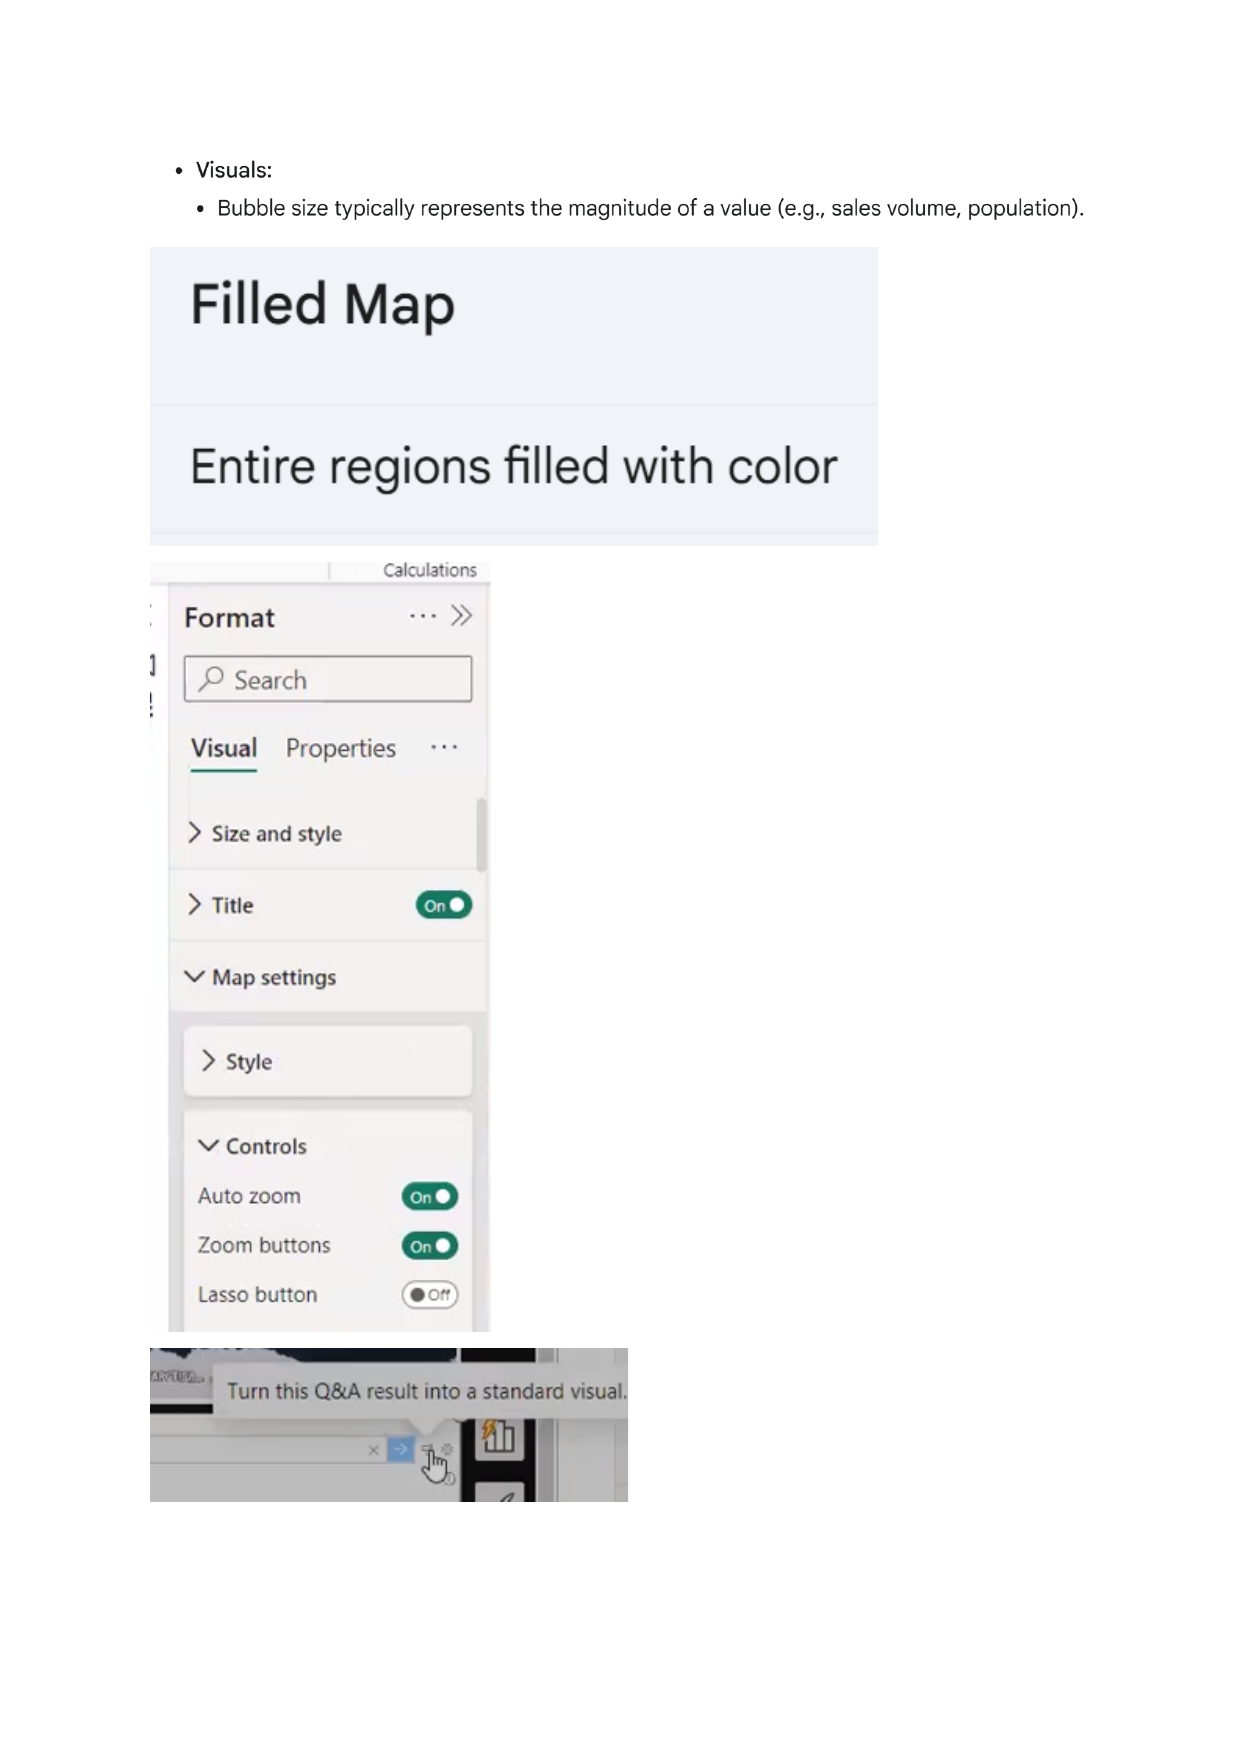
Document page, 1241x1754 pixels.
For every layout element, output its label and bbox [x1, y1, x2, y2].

picture [150, 247, 879, 546]
picture [150, 150, 1091, 231]
picture [150, 562, 491, 1332]
picture [150, 1348, 629, 1502]
